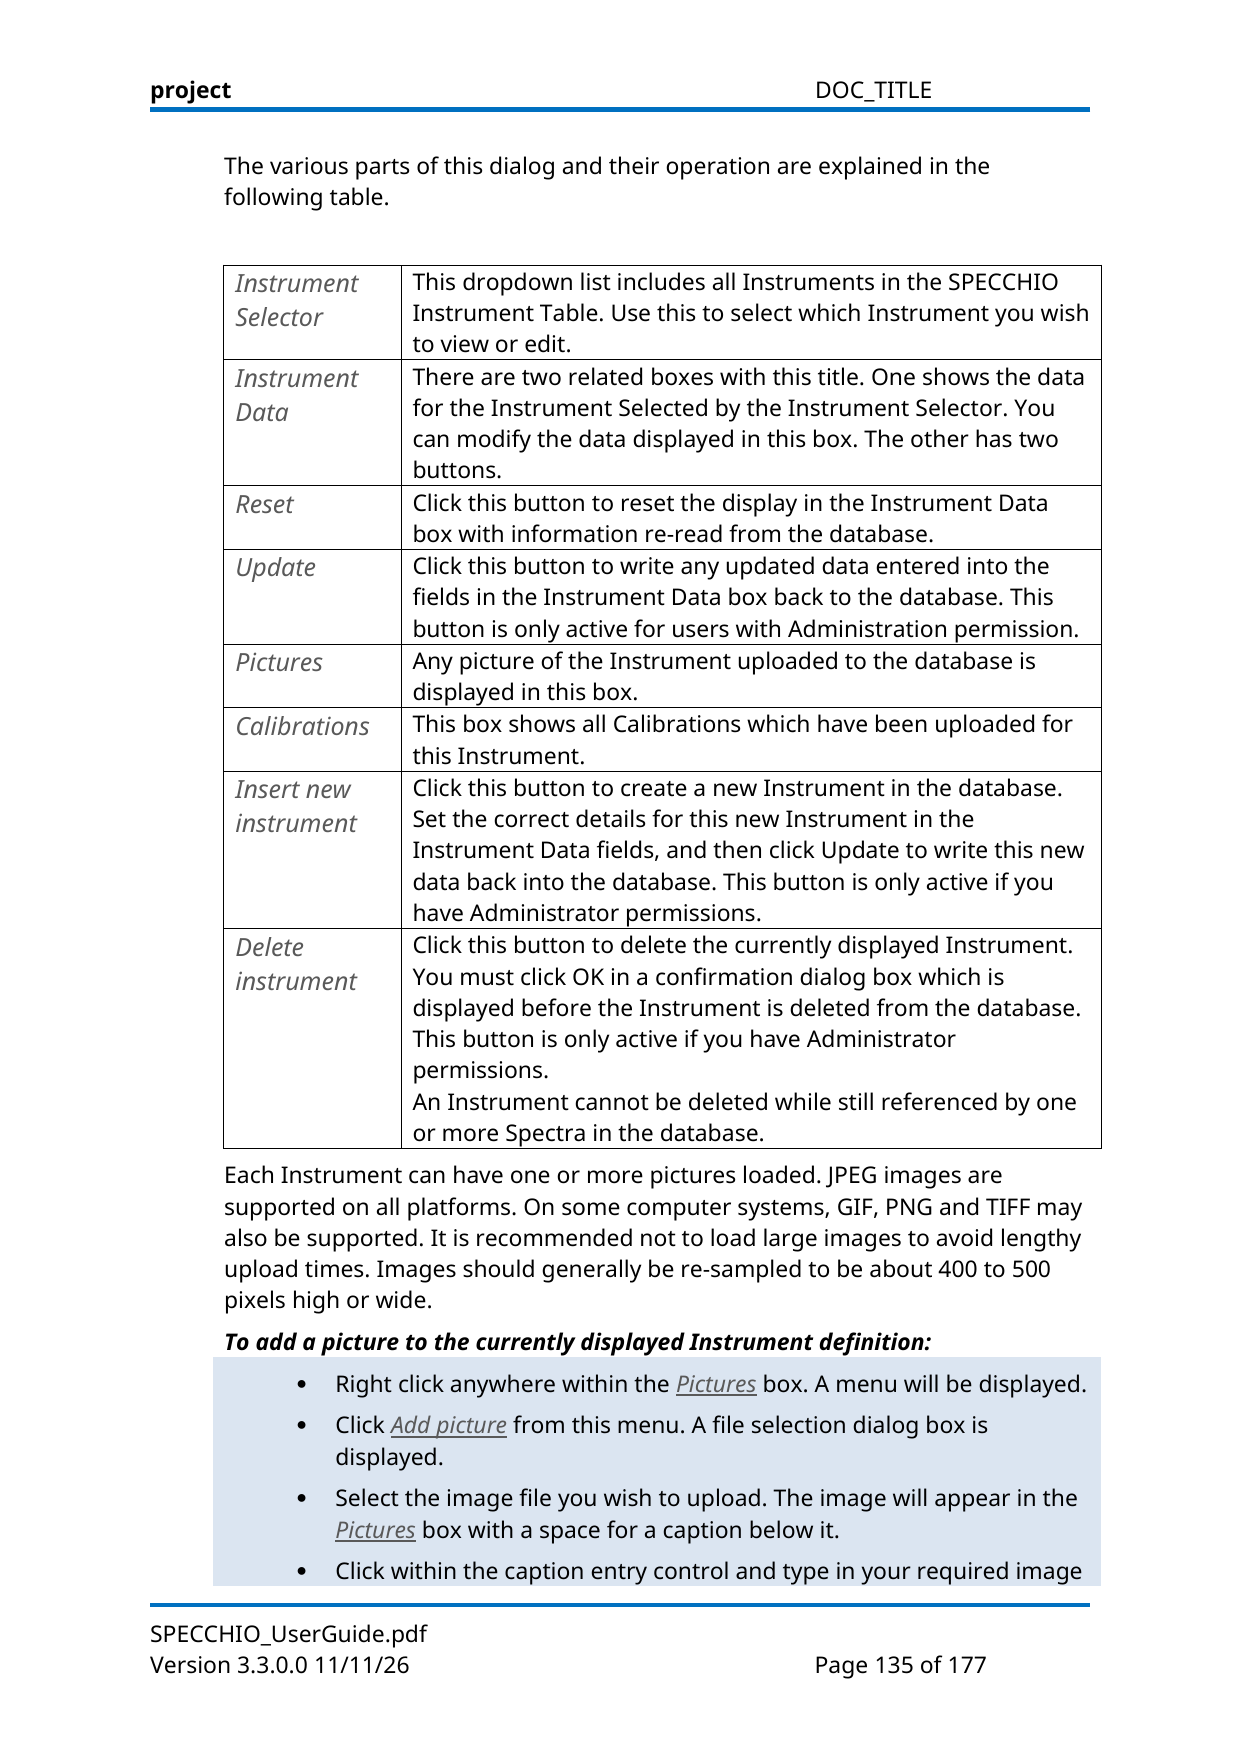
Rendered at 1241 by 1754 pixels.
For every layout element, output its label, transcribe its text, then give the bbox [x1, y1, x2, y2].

text Each Instrument can have one or more pictures loaded. JPEG images are supported on all platforms. On some computer systems, GIF, PNG and TIFF may also be supported. It is recommended not to load large images to avoid lengthy upload times. Images should generally be re-sampled to be about 400 to 500 pixels high or wide. [224, 1159, 1090, 1316]
table_cell Pictures [224, 645, 401, 707]
table_cell There are two related boxes with this title. One shows the data for the Instrument Selected by the Instrument Selector. You can modify the data displayed in this box. The other has two buttons. [402, 360, 1101, 485]
table_cell Delete instrument [224, 929, 401, 1148]
table_cell Update [224, 550, 401, 644]
table_cell This box shows all Calibrations which have been uploaded for this Instrument. [402, 708, 1101, 771]
subtitle To add a picture to the currently displayed Instrument definition: [224, 1326, 1090, 1357]
table_cell Reset [224, 486, 401, 549]
table_cell Click this button to create a new Instrument in the database. Set the correct details for this new Instrument in the Instrument Data fields, and then click Update to write this new data back into the database. This button is only active if you have Administrator permissions. [402, 772, 1101, 928]
table_cell Click this button to delete the currently displayed Instrument. You must click OK in a confirmation dialog box which is displayed before the Instrument is deleted from the database. This button is only active if you have Administrator permissions. An Instrument cannot be deleted while still referenced by one or more Spectra in the database. [402, 929, 1101, 1148]
table_cell Insert new instrument [224, 772, 401, 928]
table_cell Click this button to reset the display in the Instrument Data box with information re-read from the database. [402, 486, 1101, 549]
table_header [213, 1357, 1101, 1586]
table_cell Instrument Data [224, 360, 401, 485]
table_header Instrument Selector [224, 266, 401, 359]
table_cell Click this button to write any updated data entered into the fields in the Instrument Data box back to the database. This button is only active for users with Administration permission. [402, 550, 1101, 644]
text The various parts of this dialog and their operation are explained in the following table. [224, 150, 1090, 212]
table_header This dropdown list includes all Instruments in the SPECCHIO Instrument Table. Use this to select which Instrument you wish to view or edit. [402, 266, 1101, 359]
table_cell Calibrations [224, 708, 401, 771]
table_cell Any picture of the Instrument uploaded to the database is displayed in this box. [402, 645, 1101, 707]
